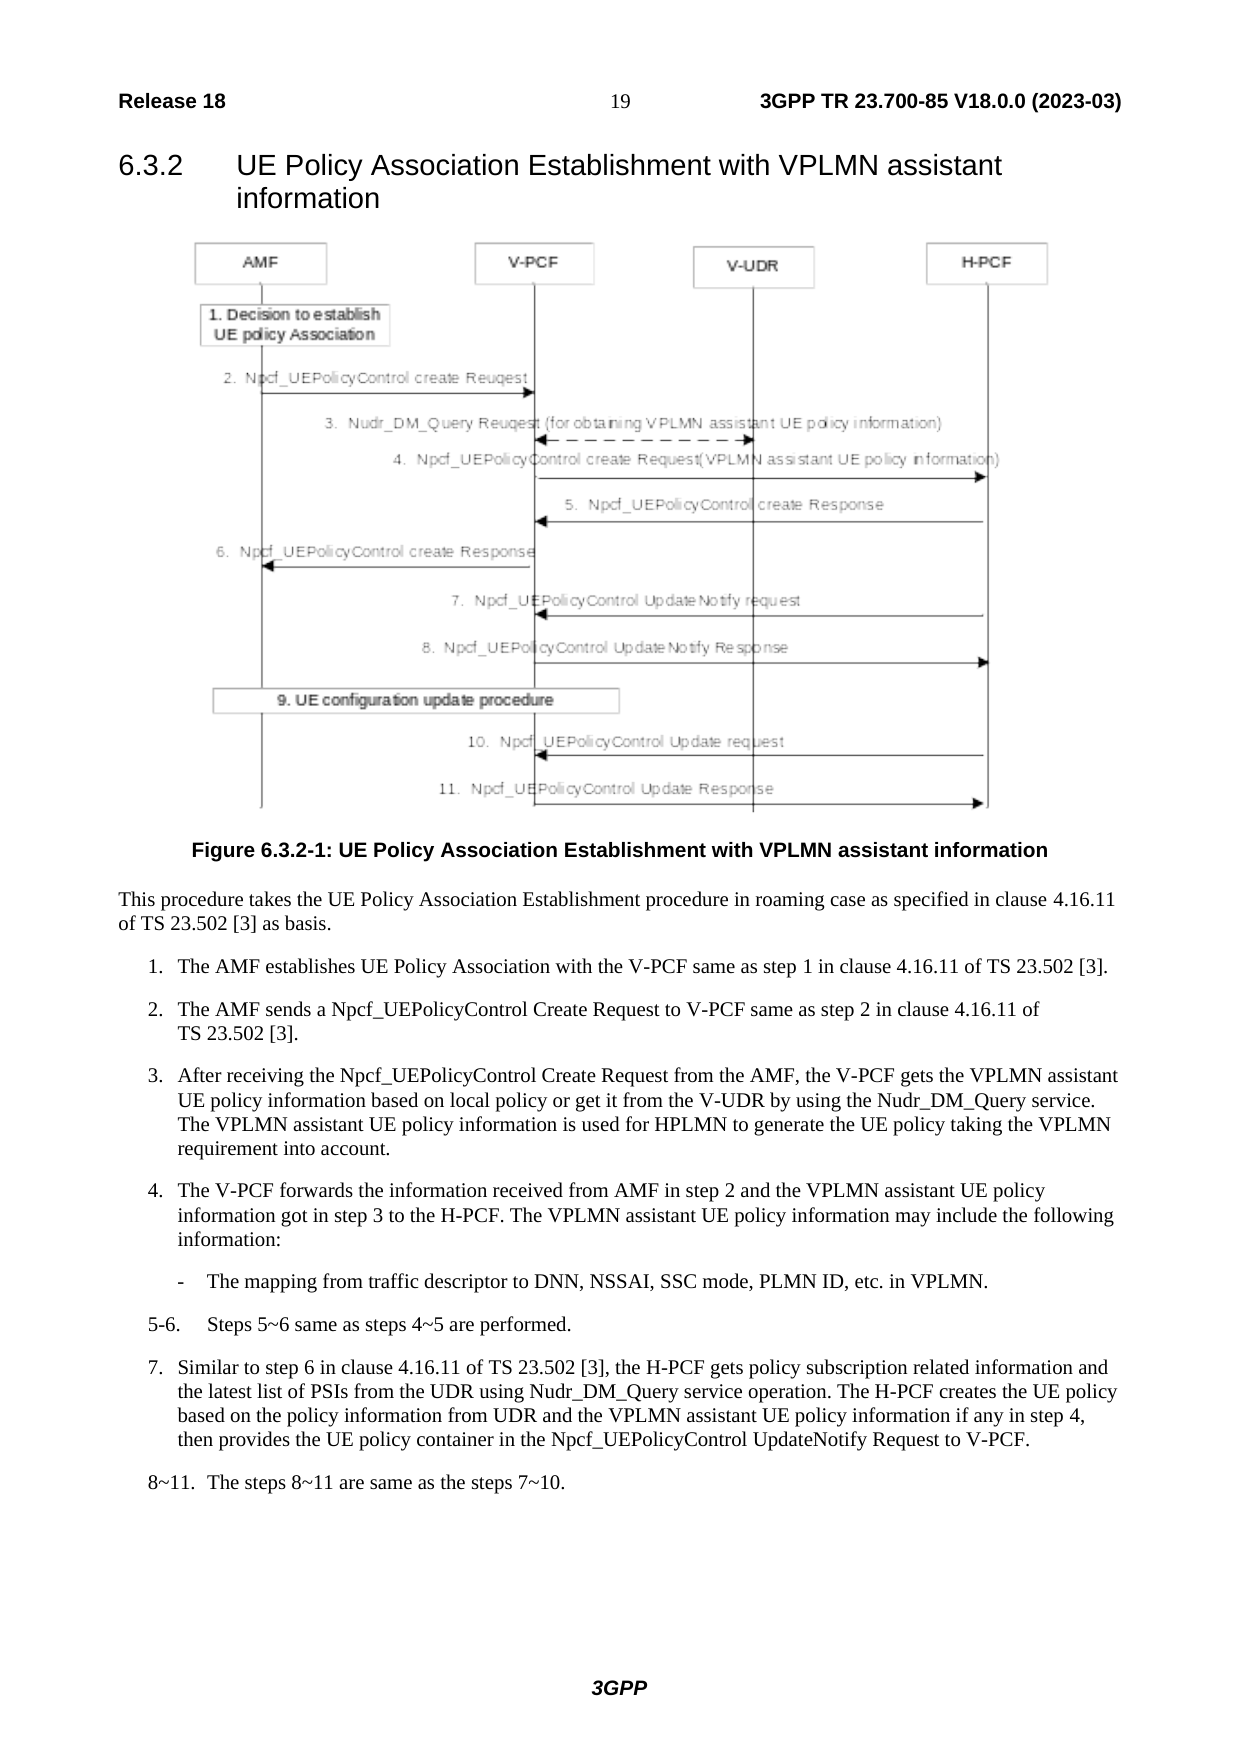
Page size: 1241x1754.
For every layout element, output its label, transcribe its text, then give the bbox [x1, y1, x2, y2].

text 4. The V-PCF forwards the information received from AMF in step 2 and the VPLMN assistant UE policy information got in step 3 to the H-PCF. The VPLMN assistant UE policy information may include the following information: [148, 1178, 1122, 1251]
text 5-6. Steps 5~6 same as steps 4~5 are performed. [148, 1312, 1122, 1336]
text This procedure takes the UE Policy Association Establishment procedure in roaming case as specified in clause 4.16.11 of TS 23.502 [3] as basis. [118, 887, 1122, 935]
text Figure 6.3.2-1: UE Policy Association Establishment with VPLMN assistant information [118, 838, 1122, 862]
text 3. After receiving the Npcf_UEPolicyControl Create Request from the AMF, the V-PCF gets the VPLMN assistant UE policy information based on local policy or get it from the V-UDR by using the Nudr_DM_Query service. The VPLMN assistant UE policy information is used for HPLMN to generate the UE policy taking the VPLMN requirement into account. [148, 1063, 1122, 1160]
text - The mapping from traffic descriptor to DNN, NSSAI, SSC mode, PLMN ID, etc. in VPLMN. [177, 1269, 1122, 1293]
text 7. Similar to step 6 in clause 4.16.11 of TS 23.502 [3], the H-PCF gets policy subscription related information and the latest list of PSIs from the UDR using Nudr_DM_Query service operation. The H-PCF creates the UE policy based on the policy information from UDR and the VPLMN assistant UE policy information if any in step 4, then provides the UE policy container in the Npcf_UEPolicyControl UpdateNotify Request to V-PCF. [148, 1355, 1122, 1451]
text 1. The AMF establishes UE Policy Association with the V-PCF same as step 1 in clause 4.16.11 of TS 23.502 [3]. [148, 954, 1122, 978]
subtitle 6.3.2 UE Policy Association Establishment with VPLMN assistant information [118, 147, 1122, 214]
text 8~11. The steps 8~11 are same as the steps 7~10. [148, 1470, 1122, 1494]
text 2. The AMF sends a Npcf_UEPolicyControl Create Request to V-PCF same as step 2 in clause 4.16.11 of TS 23.502 [3]. [148, 997, 1122, 1045]
